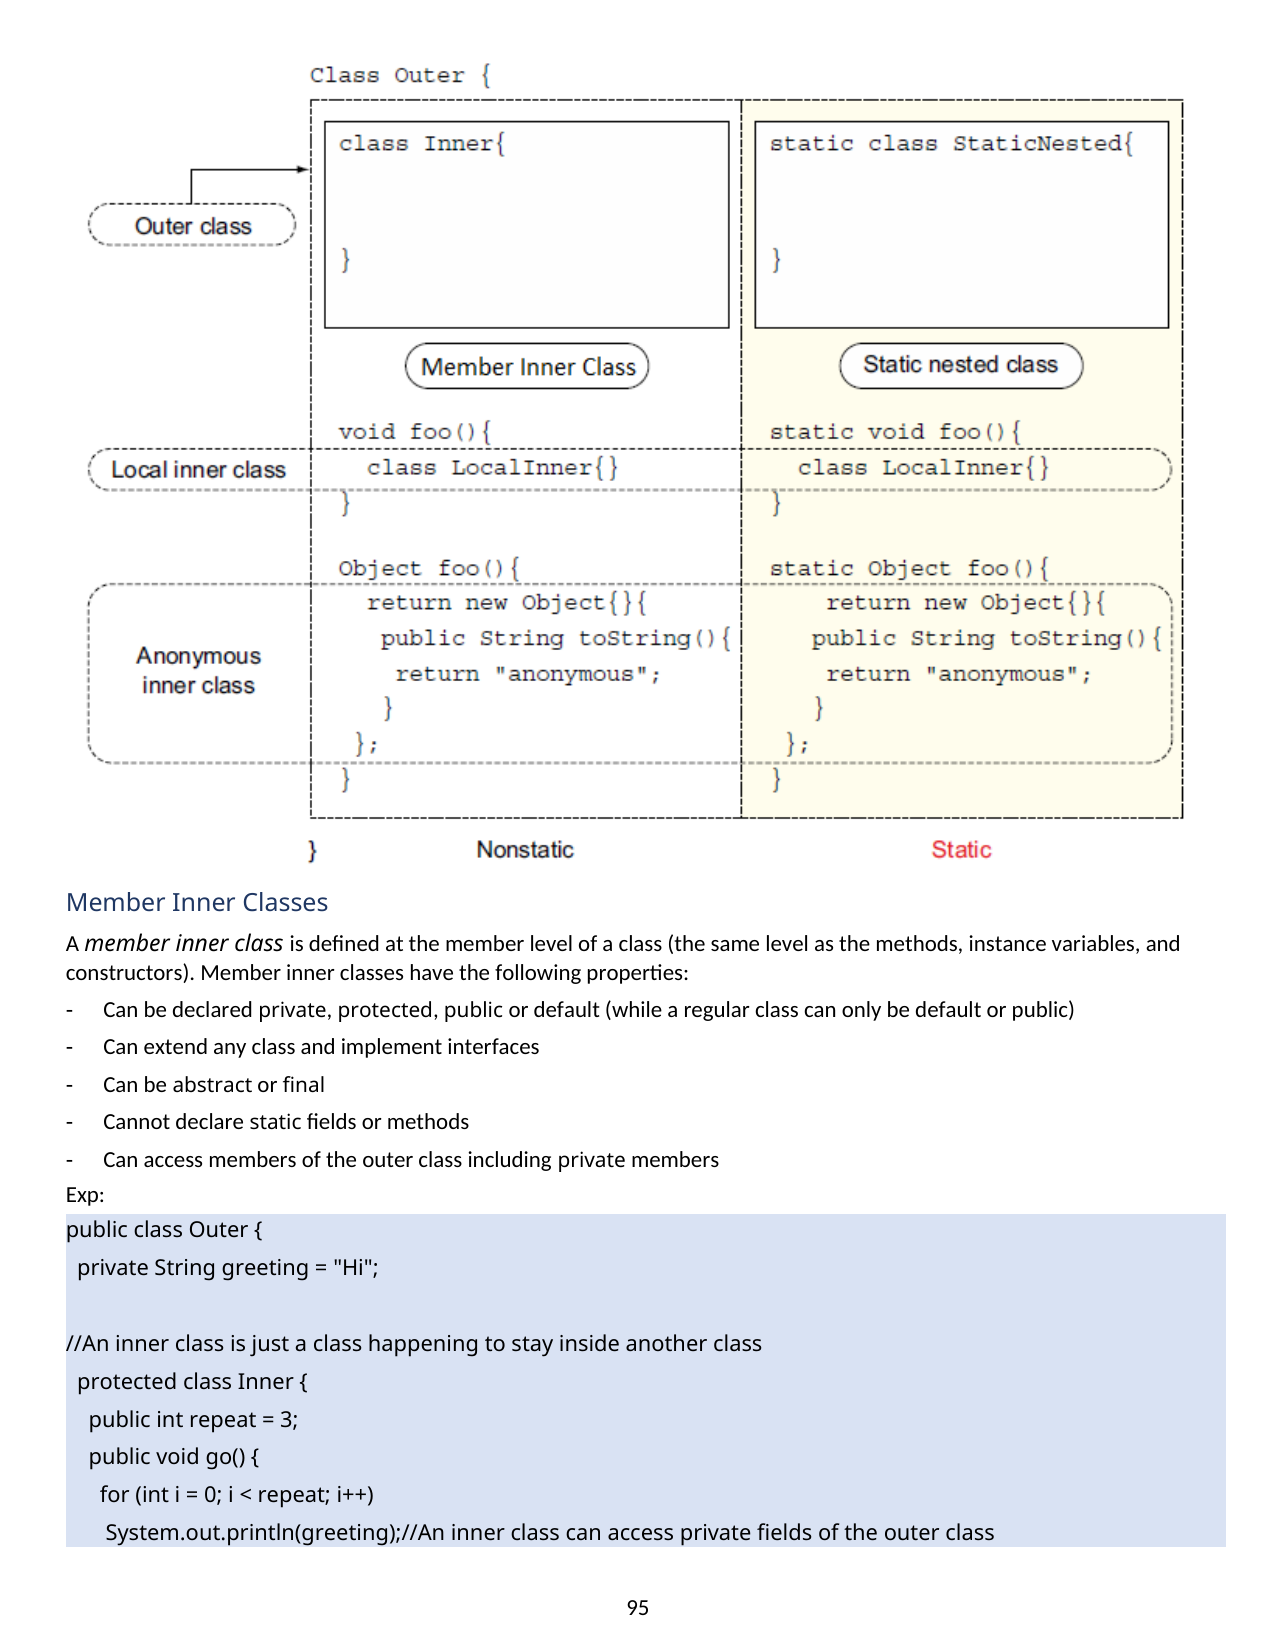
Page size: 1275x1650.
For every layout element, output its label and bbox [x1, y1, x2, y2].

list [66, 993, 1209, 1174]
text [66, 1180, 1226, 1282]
picture [65, 56, 1210, 878]
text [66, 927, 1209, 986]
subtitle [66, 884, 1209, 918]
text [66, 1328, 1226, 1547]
